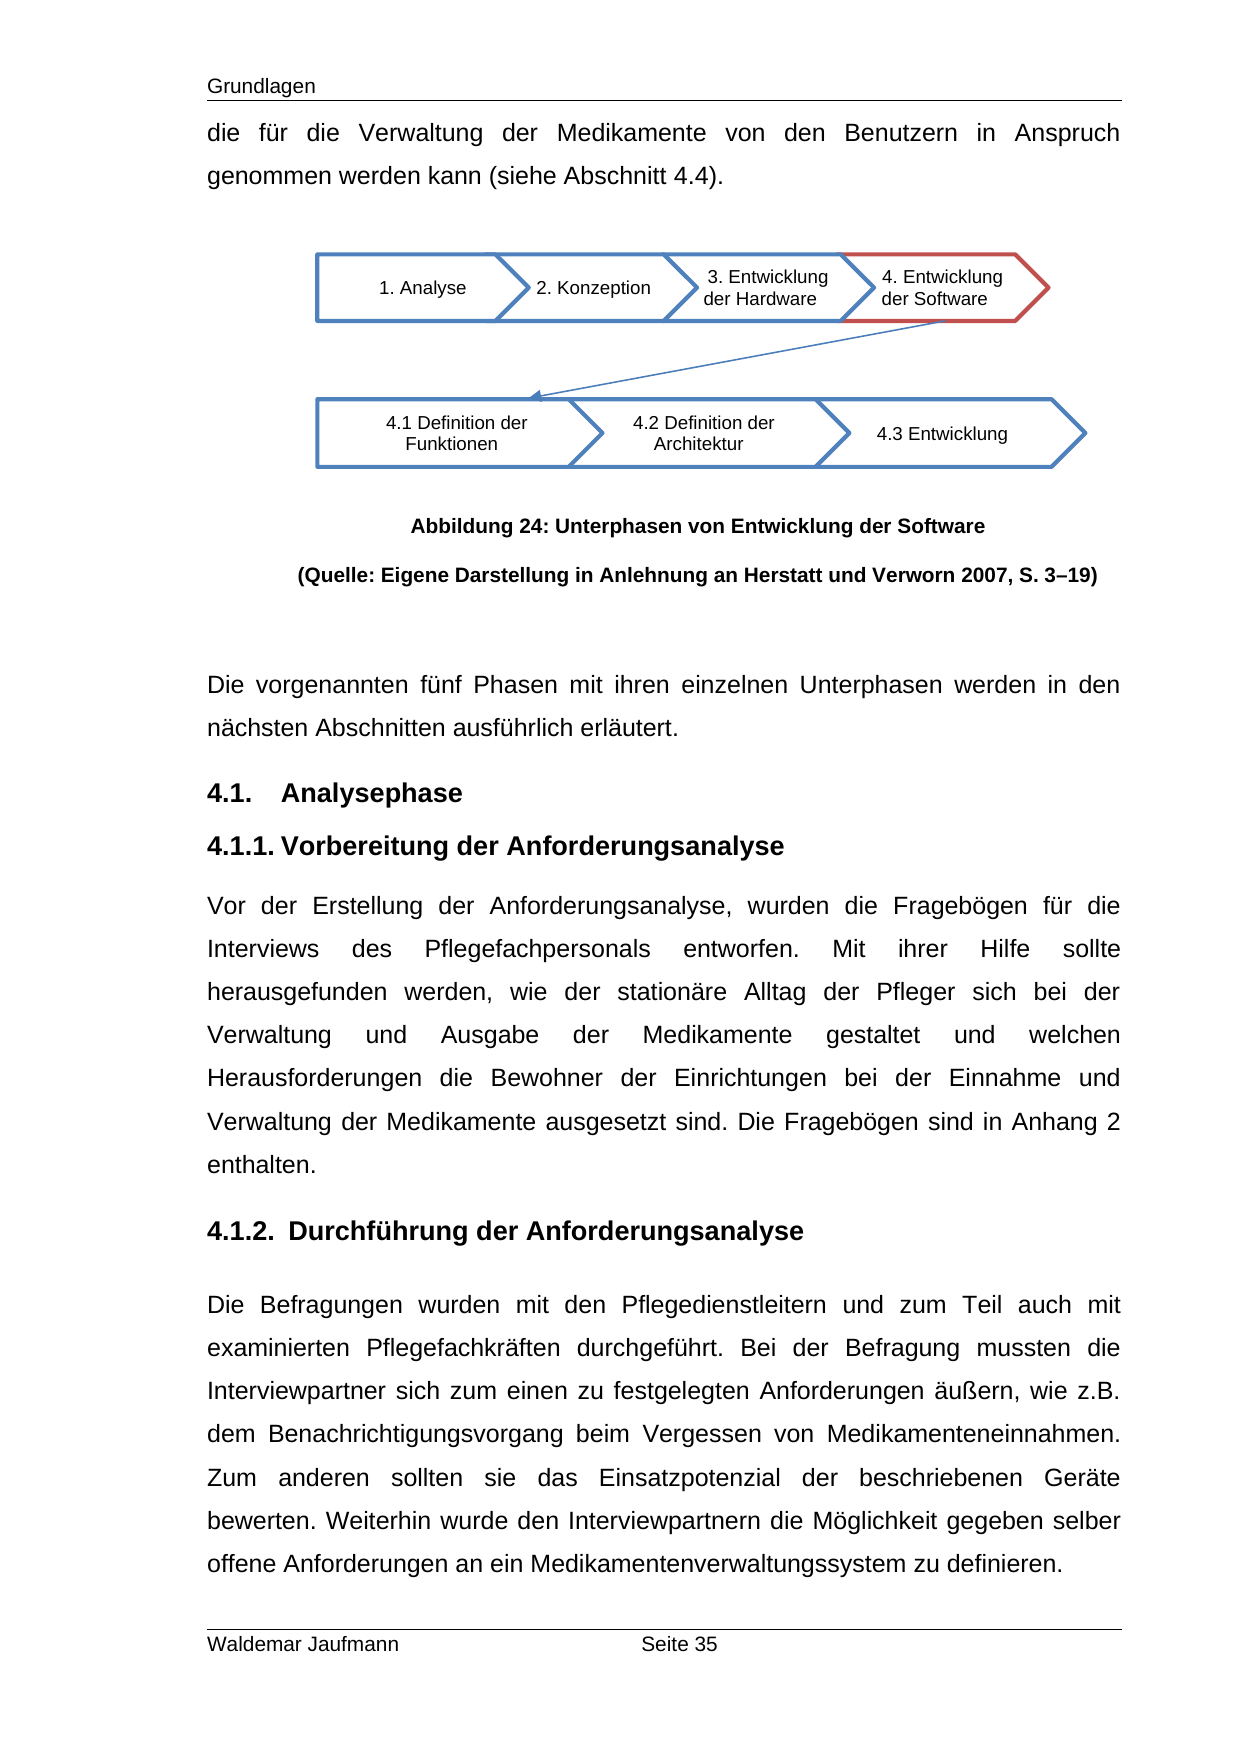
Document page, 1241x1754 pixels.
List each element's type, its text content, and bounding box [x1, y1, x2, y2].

subtitle Analysephase [207, 777, 1122, 808]
text Die Befragungen wurden mit den Pflegedienstleitern und zum Teil auch mit examinierten Pflegefachkräften durchgeführt. Bei der Befragung mussten die Interviewpartner sich zum einen zu festgelegten Anforderungen äußern, wie z.B. dem Benachrichtigungsvorgang beim Vergessen von Medikamenteneinnahmen. Zum anderen sollten sie das Einsatzpotenzial der beschriebenen Geräte bewerten. Weiterhin wurde den Interviewpartnern die Möglichkeit gegeben selber offene Anforderungen an ein Medikamentenverwaltungssystem zu definieren. [207, 1290, 1122, 1577]
text Die vorgenannten fünf Phasen mit ihren einzelnen Unterphasen werden in den nächsten Abschnitten ausführlich erläutert. [207, 669, 1122, 741]
subtitle Vorbereitung der Anforderungsanalyse [207, 829, 1122, 862]
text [207, 118, 1122, 190]
text Vor der Erstellung der Anforderungsanalyse, wurden die Fragebögen für die Interviews des Pflegefachpersonals entworfen. Mit ihrer Hilfe sollte herausgefunden werden, wie der stationäre Alltag der Pfleger sich bei der Verwaltung und Ausgabe der Medikamente gestaltet und welchen Herausforderungen die Bewohner der Einrichtungen bei der Einnahme und Verwaltung der Medikamente ausgesetzt sind. Die Fragebögen sind in Anhang 2 enthalten. [207, 891, 1122, 1178]
subtitle Durchführung der Anforderungsanalyse [207, 1213, 1122, 1247]
